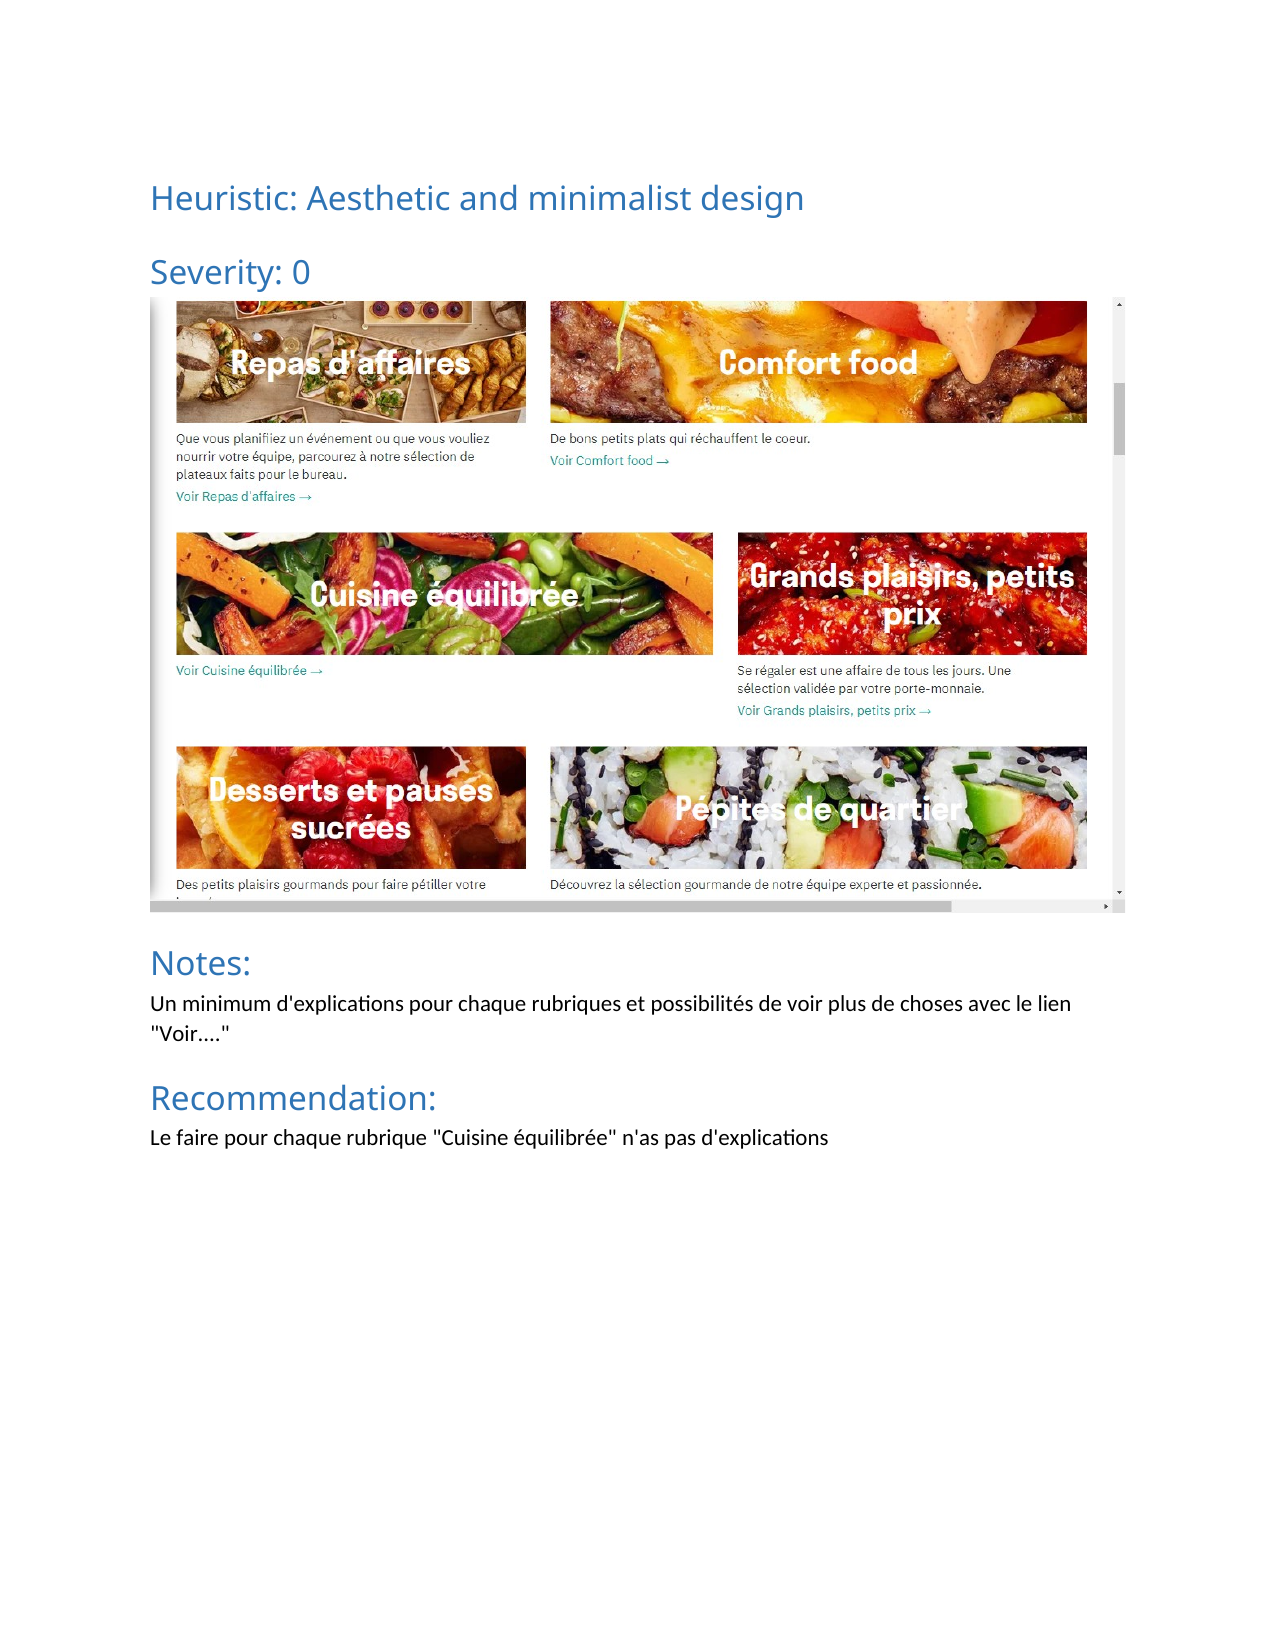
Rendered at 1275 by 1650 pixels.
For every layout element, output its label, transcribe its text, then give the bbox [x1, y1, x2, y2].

text Le faire pour chaque rubrique "Cuisine équilibrée" n'as pas d'explications [150, 1123, 1125, 1151]
picture [150, 297, 1125, 913]
text Un minimum d'explications pour chaque rubriques et possibilités de voir plus de choses avec le lien "Voir...." [150, 989, 1125, 1047]
subtitle Heuristic: Aesthetic and minimalist design [150, 175, 1125, 220]
subtitle Recommendation: [150, 1074, 1125, 1120]
subtitle Notes: [150, 940, 1125, 986]
subtitle Severity: 0 [150, 249, 1125, 294]
